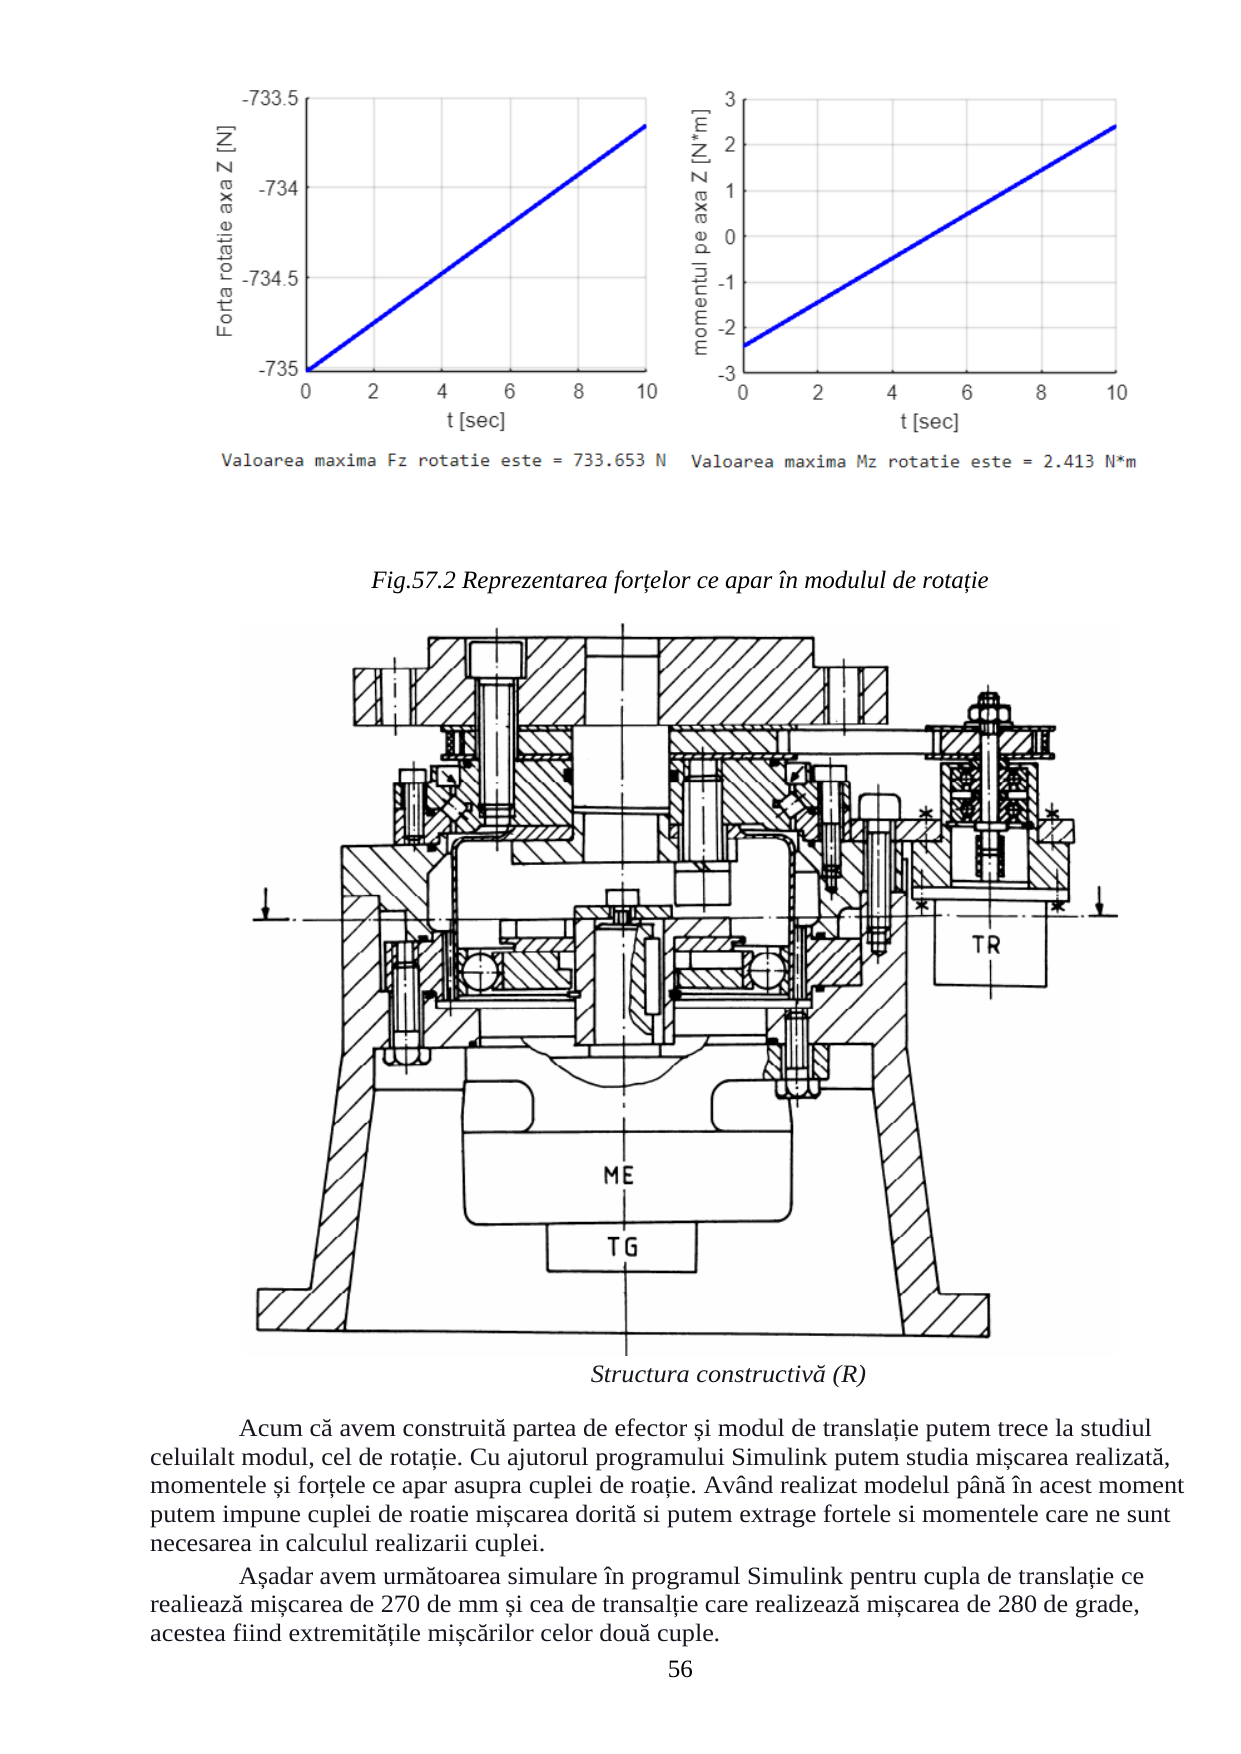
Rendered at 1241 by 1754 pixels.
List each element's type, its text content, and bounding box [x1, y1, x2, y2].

picture [212, 75, 678, 475]
picture [683, 80, 1148, 475]
text Acum că avem construită partea de efector și modul de translație putem trece la studiul celuilalt modul, cel de rotație. Cu ajutorul programului Simulink putem studia mișcarea realizată, momentele și forțele ce apar asupra cuplei de roație. Având realizat modelul până în acest moment putem impune cuplei de roatie mișcarea dorită si putem extrage fortele si momentele care ne sunt necesarea in calculul realizarii cuplei. [150, 1413, 1212, 1557]
text Fig.57.2 Reprezentarea forțelor ce apar în modulul de rotație [150, 565, 1212, 594]
picture [242, 622, 1119, 1356]
text Așadar avem următoarea simulare în programul Simulink pentru cupla de translație ce realiează mișcarea de 270 de mm și cea de transalție care realizează mișcarea de 280 de grade, acestea fiind extremitățile mișcărilor celor două cuple. [150, 1561, 1212, 1647]
list Structura constructivă (R) [247, 1359, 1212, 1388]
